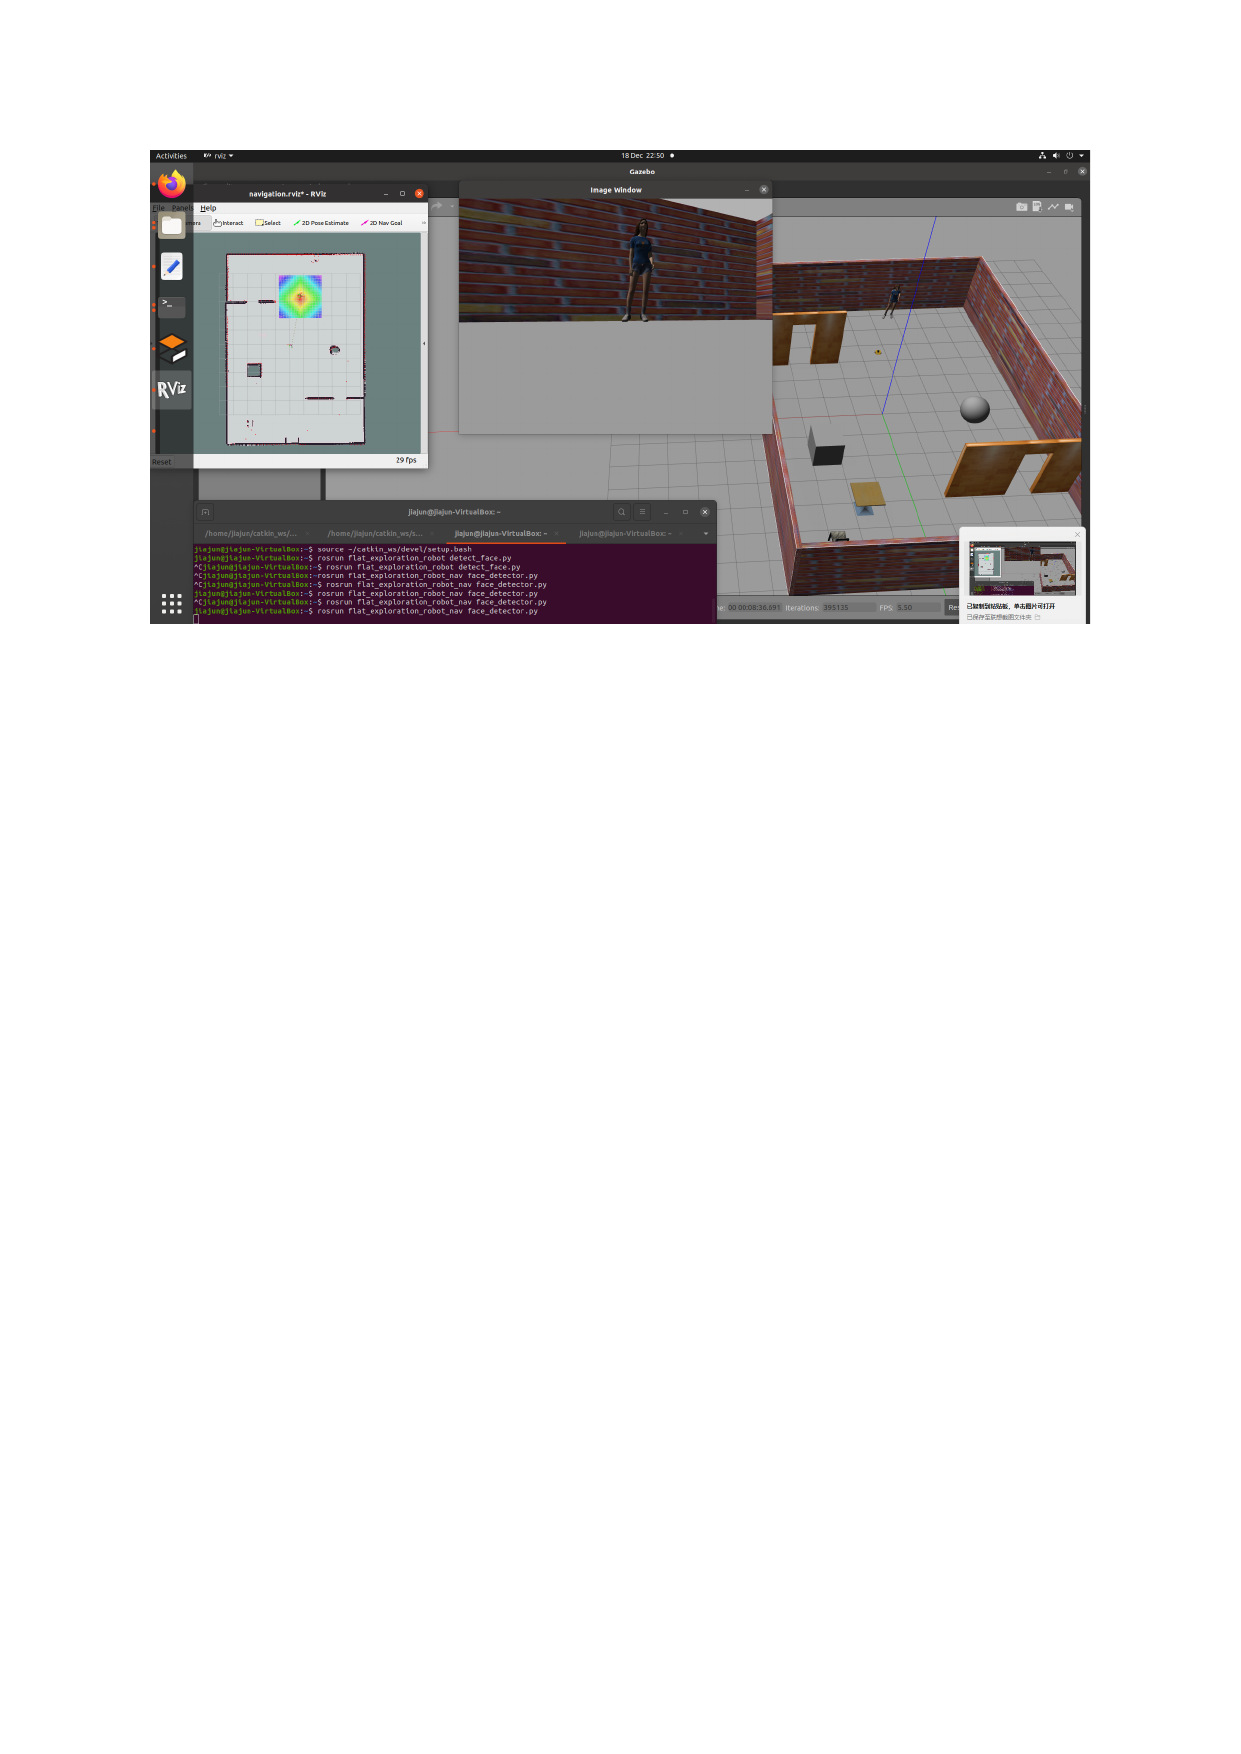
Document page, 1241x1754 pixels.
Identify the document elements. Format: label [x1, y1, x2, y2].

picture [150, 150, 1091, 624]
